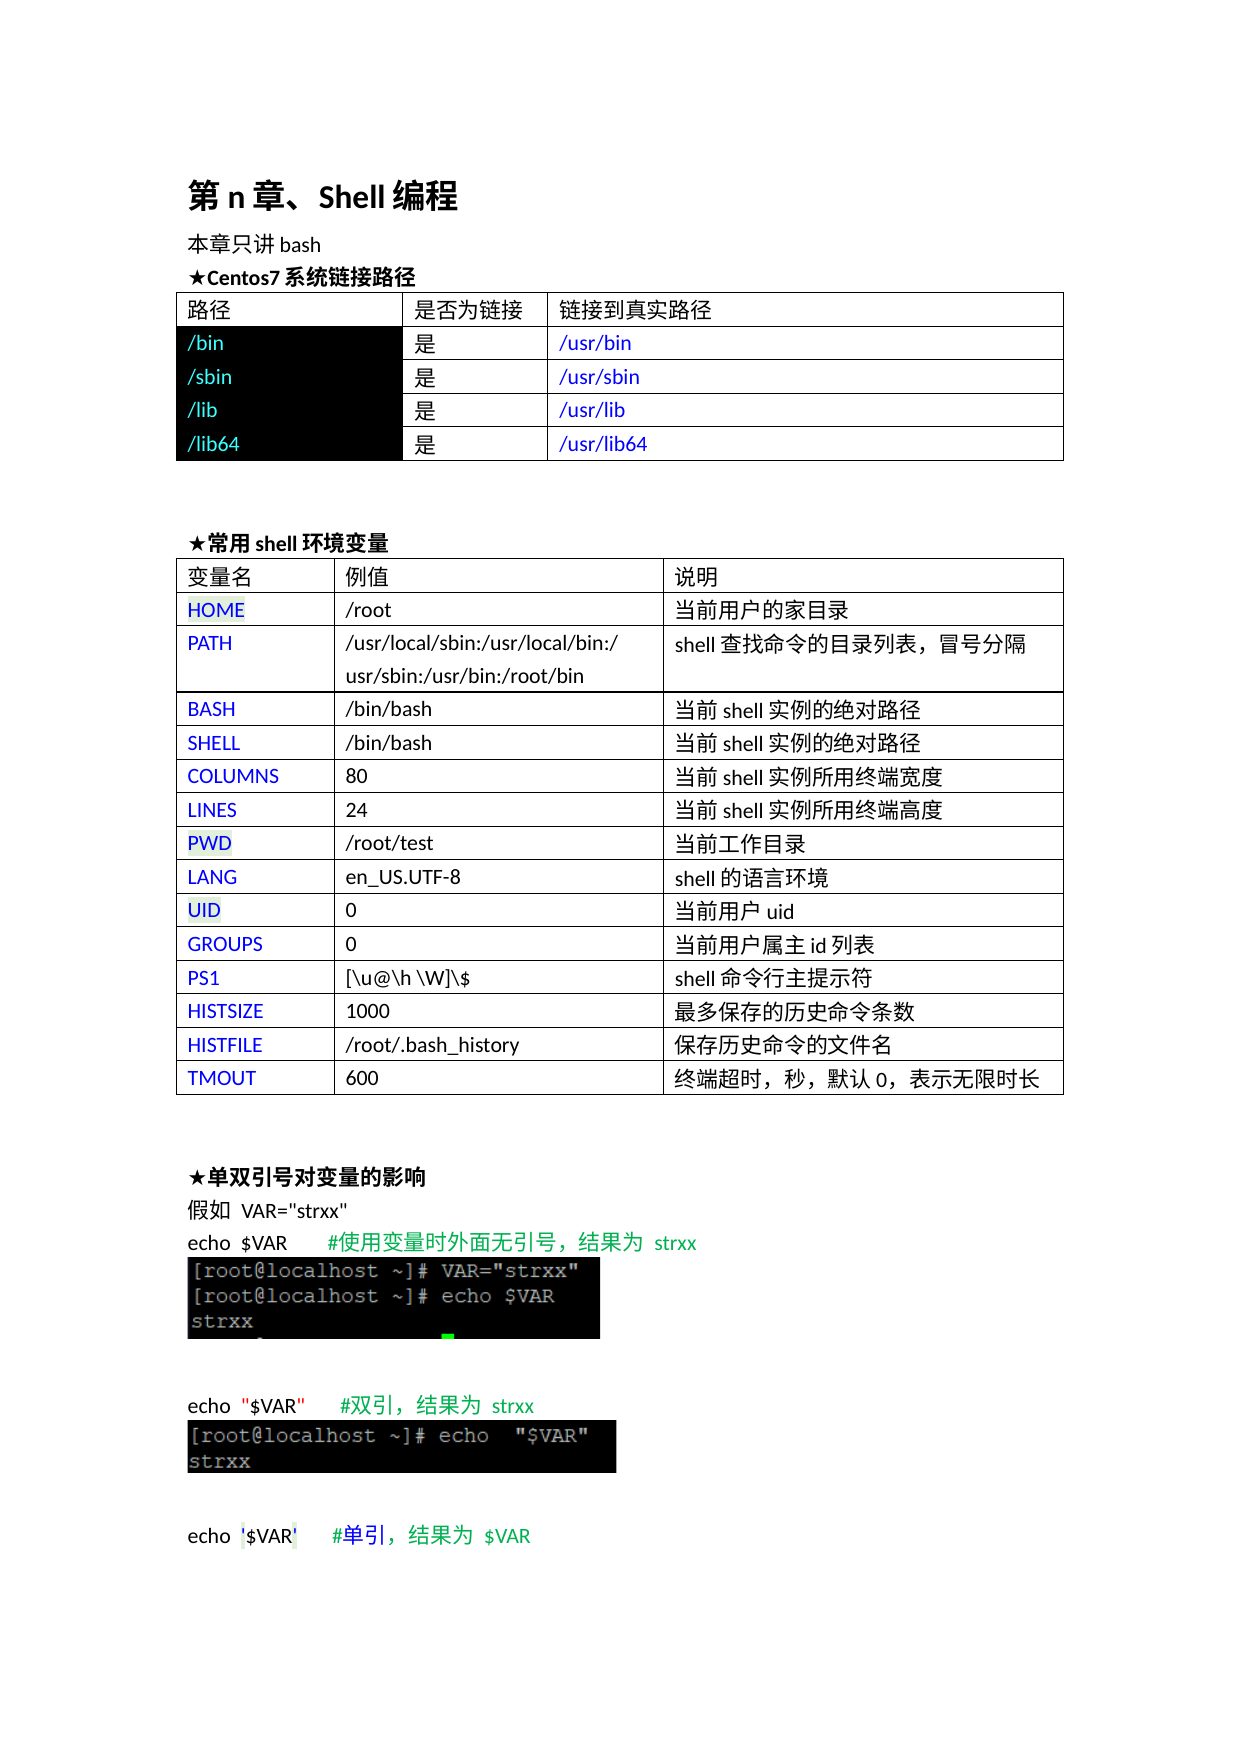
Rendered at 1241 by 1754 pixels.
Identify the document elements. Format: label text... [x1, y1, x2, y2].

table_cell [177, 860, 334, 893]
picture [187, 1420, 617, 1473]
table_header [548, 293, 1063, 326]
picture [187, 1257, 600, 1339]
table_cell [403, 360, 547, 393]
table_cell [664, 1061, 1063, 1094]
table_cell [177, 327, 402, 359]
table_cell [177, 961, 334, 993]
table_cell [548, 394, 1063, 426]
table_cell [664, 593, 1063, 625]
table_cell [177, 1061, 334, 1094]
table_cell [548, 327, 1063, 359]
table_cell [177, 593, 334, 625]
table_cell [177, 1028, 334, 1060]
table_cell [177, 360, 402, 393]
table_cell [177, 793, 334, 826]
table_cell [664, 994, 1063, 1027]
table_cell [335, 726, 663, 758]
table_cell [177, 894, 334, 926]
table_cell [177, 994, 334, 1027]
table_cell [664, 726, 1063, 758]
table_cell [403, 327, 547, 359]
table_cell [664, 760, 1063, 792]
text ★Centos7系统链接路径 [187, 259, 1053, 292]
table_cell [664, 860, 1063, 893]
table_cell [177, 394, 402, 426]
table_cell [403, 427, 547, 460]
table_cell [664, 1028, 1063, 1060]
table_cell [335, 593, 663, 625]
text ★常用shell环境变量 [187, 526, 1053, 558]
text 本章只讲bash [187, 227, 1053, 259]
text echo "$VAR" #双引，结果为 strxx [187, 1387, 1053, 1420]
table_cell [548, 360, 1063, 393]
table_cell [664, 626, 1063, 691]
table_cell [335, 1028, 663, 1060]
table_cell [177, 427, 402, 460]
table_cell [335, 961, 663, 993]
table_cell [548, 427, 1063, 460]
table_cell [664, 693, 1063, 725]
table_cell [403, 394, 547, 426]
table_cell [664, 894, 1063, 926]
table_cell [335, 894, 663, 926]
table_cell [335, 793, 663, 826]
text echo $VAR #使用变量时外面无引号，结果为 strxx [187, 1225, 1053, 1257]
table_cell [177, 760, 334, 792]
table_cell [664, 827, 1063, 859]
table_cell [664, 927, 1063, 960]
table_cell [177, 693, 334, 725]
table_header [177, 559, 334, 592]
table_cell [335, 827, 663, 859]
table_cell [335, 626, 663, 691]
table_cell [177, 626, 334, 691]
text ★单双引号对变量的影响 [187, 1160, 1053, 1192]
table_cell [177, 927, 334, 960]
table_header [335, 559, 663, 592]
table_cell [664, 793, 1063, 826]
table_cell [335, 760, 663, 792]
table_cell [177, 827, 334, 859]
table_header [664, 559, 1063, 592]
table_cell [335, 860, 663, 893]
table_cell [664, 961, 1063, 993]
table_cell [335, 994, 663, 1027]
text 第n章、Shell编程 [187, 162, 1053, 227]
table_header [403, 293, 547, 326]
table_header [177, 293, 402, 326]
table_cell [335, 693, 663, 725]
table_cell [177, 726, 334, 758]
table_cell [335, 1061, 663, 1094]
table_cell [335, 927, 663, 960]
text 假如 VAR="strxx" [187, 1192, 1053, 1225]
text echo '$VAR' #单引，结果为 $VAR [187, 1517, 1053, 1550]
